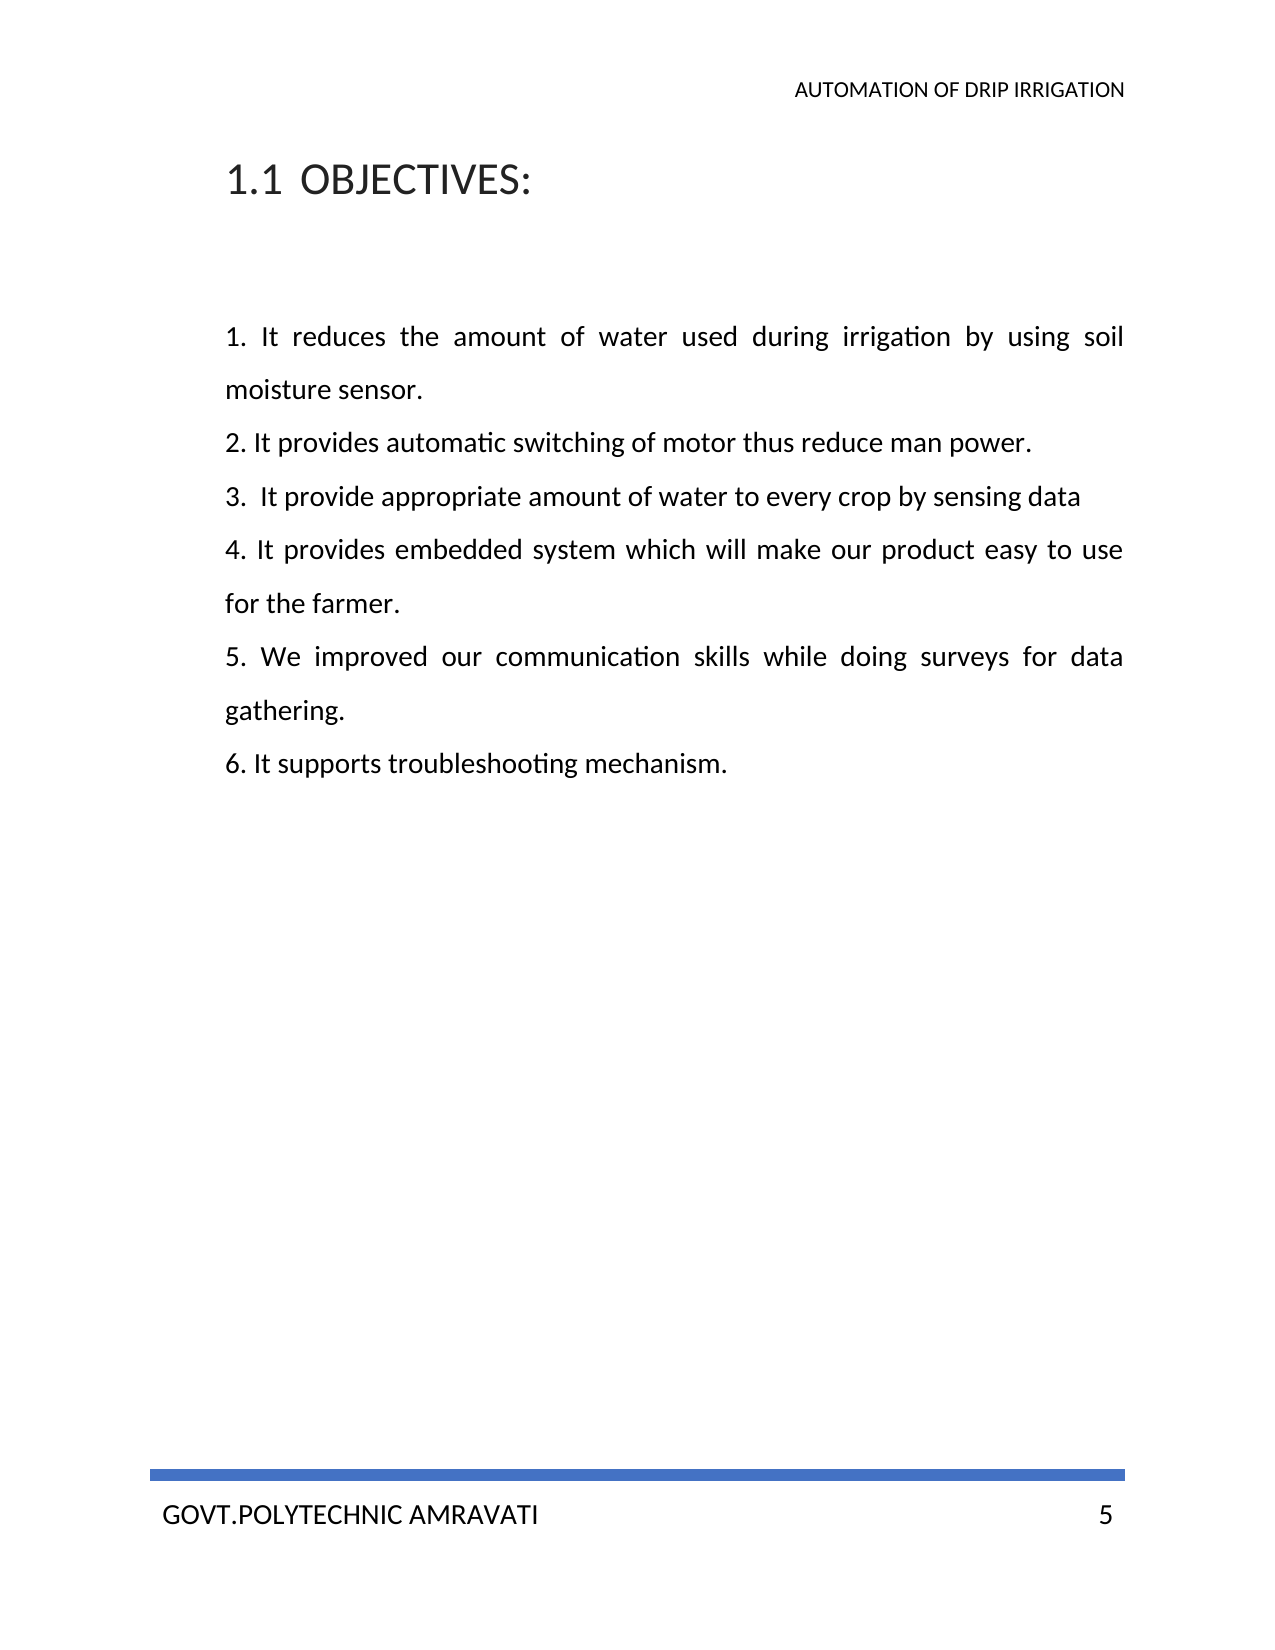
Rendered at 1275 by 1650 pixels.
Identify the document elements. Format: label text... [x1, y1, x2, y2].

list 6. It supports troubleshooting mechanism. [225, 745, 1125, 781]
list 2. It provides automatic switching of motor thus reduce man power. [225, 424, 1125, 460]
list 1. It reduces the amount of water used during irrigation by using soil moisture sensor. [225, 318, 1125, 407]
list 5. We improved our communication skills while doing surveys for data gathering. [225, 638, 1125, 727]
list 3. It provide appropriate amount of water to every crop by sensing data [225, 478, 1125, 514]
list OBJECTIVES: [225, 150, 1125, 206]
list 4. It provides embedded system which will make our product easy to use for the farmer. [225, 531, 1125, 621]
